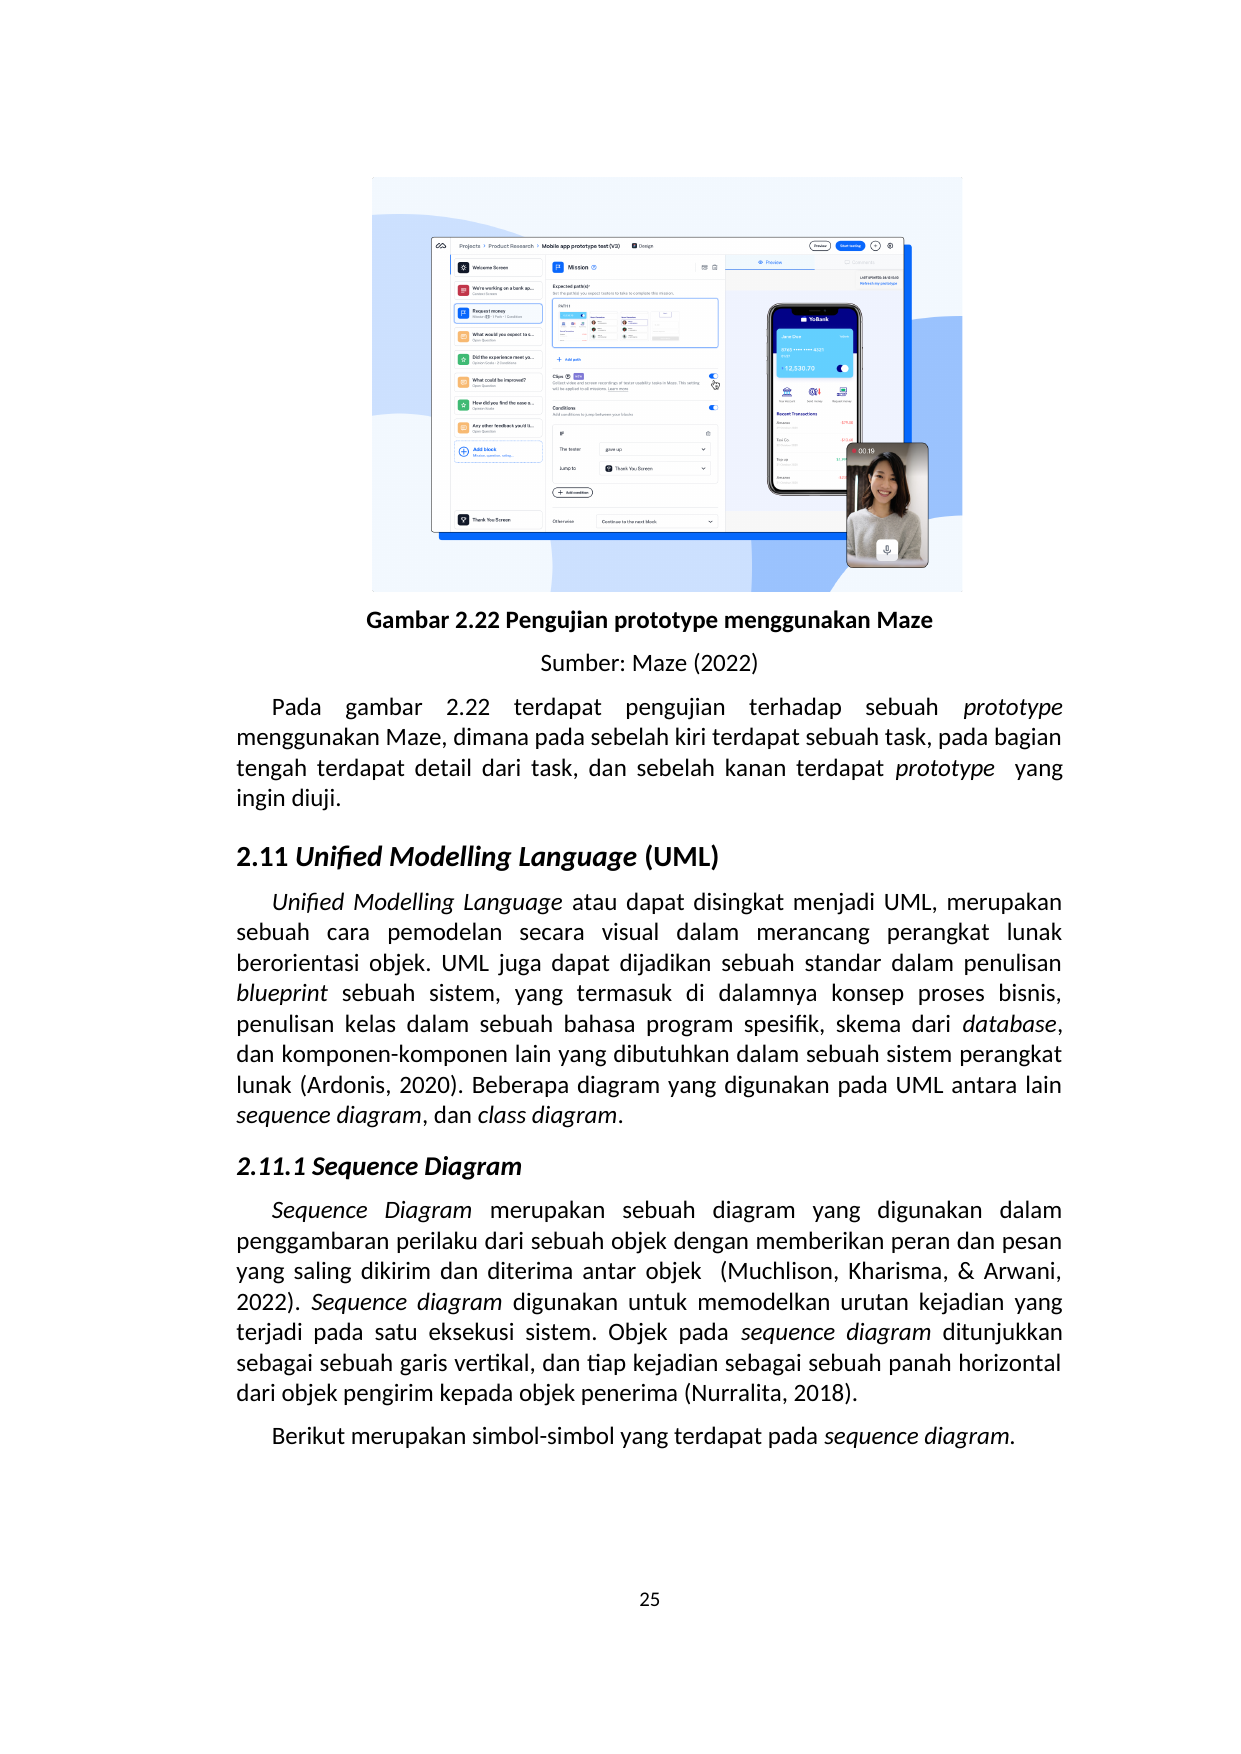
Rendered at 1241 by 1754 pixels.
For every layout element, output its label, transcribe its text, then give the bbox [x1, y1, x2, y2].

text Sequence Diagram merupakan sebuah diagram yang digunakan dalam penggambaran perilaku dari sebuah objek dengan memberikan peran dan pesan yang saling dikirim dan diterima antar objek (Muchlison, Kharisma, & Arwani, 2022). Sequence diagram digunakan untuk memodelkan urutan kejadian yang terjadi pada satu eksekusi sistem. Objek pada sequence diagram ditunjukkan sebagai sebuah garis vertikal, dan tiap kejadian sebagai sebuah panah horizontal dari objek pengirim kepada objek penerima (Nurralita, 2018). [236, 1194, 1063, 1408]
text Pada gambar 2.22 terdapat pengujian terhadap sebuah prototype menggunakan Maze, dimana pada sebelah kiri terdapat sebuah task, pada bagian tengah terdapat detail dari task, dan sebelah kanan terdapat prototype yang ingin diuji. [236, 691, 1063, 813]
subtitle Unified Modelling Language (UML) [236, 838, 1063, 873]
text Unified Modelling Language atau dapat disingkat menjadi UML, merupakan sebuah cara pemodelan secara visual dalam merancang perangkat lunak berorientasi objek. UML juga dapat dijadikan sebuah standar dalam penulisan blueprint sebuah sistem, yang termasuk di dalamnya konsep proses bisnis, penulisan kelas dalam sebuah bahasa program spesifik, skema dari database, dan komponen-komponen lain yang dibutuhkan dalam sebuah sistem perangkat lunak (Ardonis, 2020). Beberapa diagram yang digunakan pada UML antara lain sequence diagram, dan class diagram. [236, 886, 1063, 1130]
text Sumber: Maze (2022) [236, 648, 1063, 678]
subtitle Sequence Diagram [236, 1149, 1063, 1182]
picture [372, 177, 963, 592]
text Gambar 2.22 Pengujian prototype menggunakan Maze [236, 604, 1063, 635]
text Berikut merupakan simbol-simbol yang terdapat pada sequence diagram. [236, 1420, 1063, 1451]
